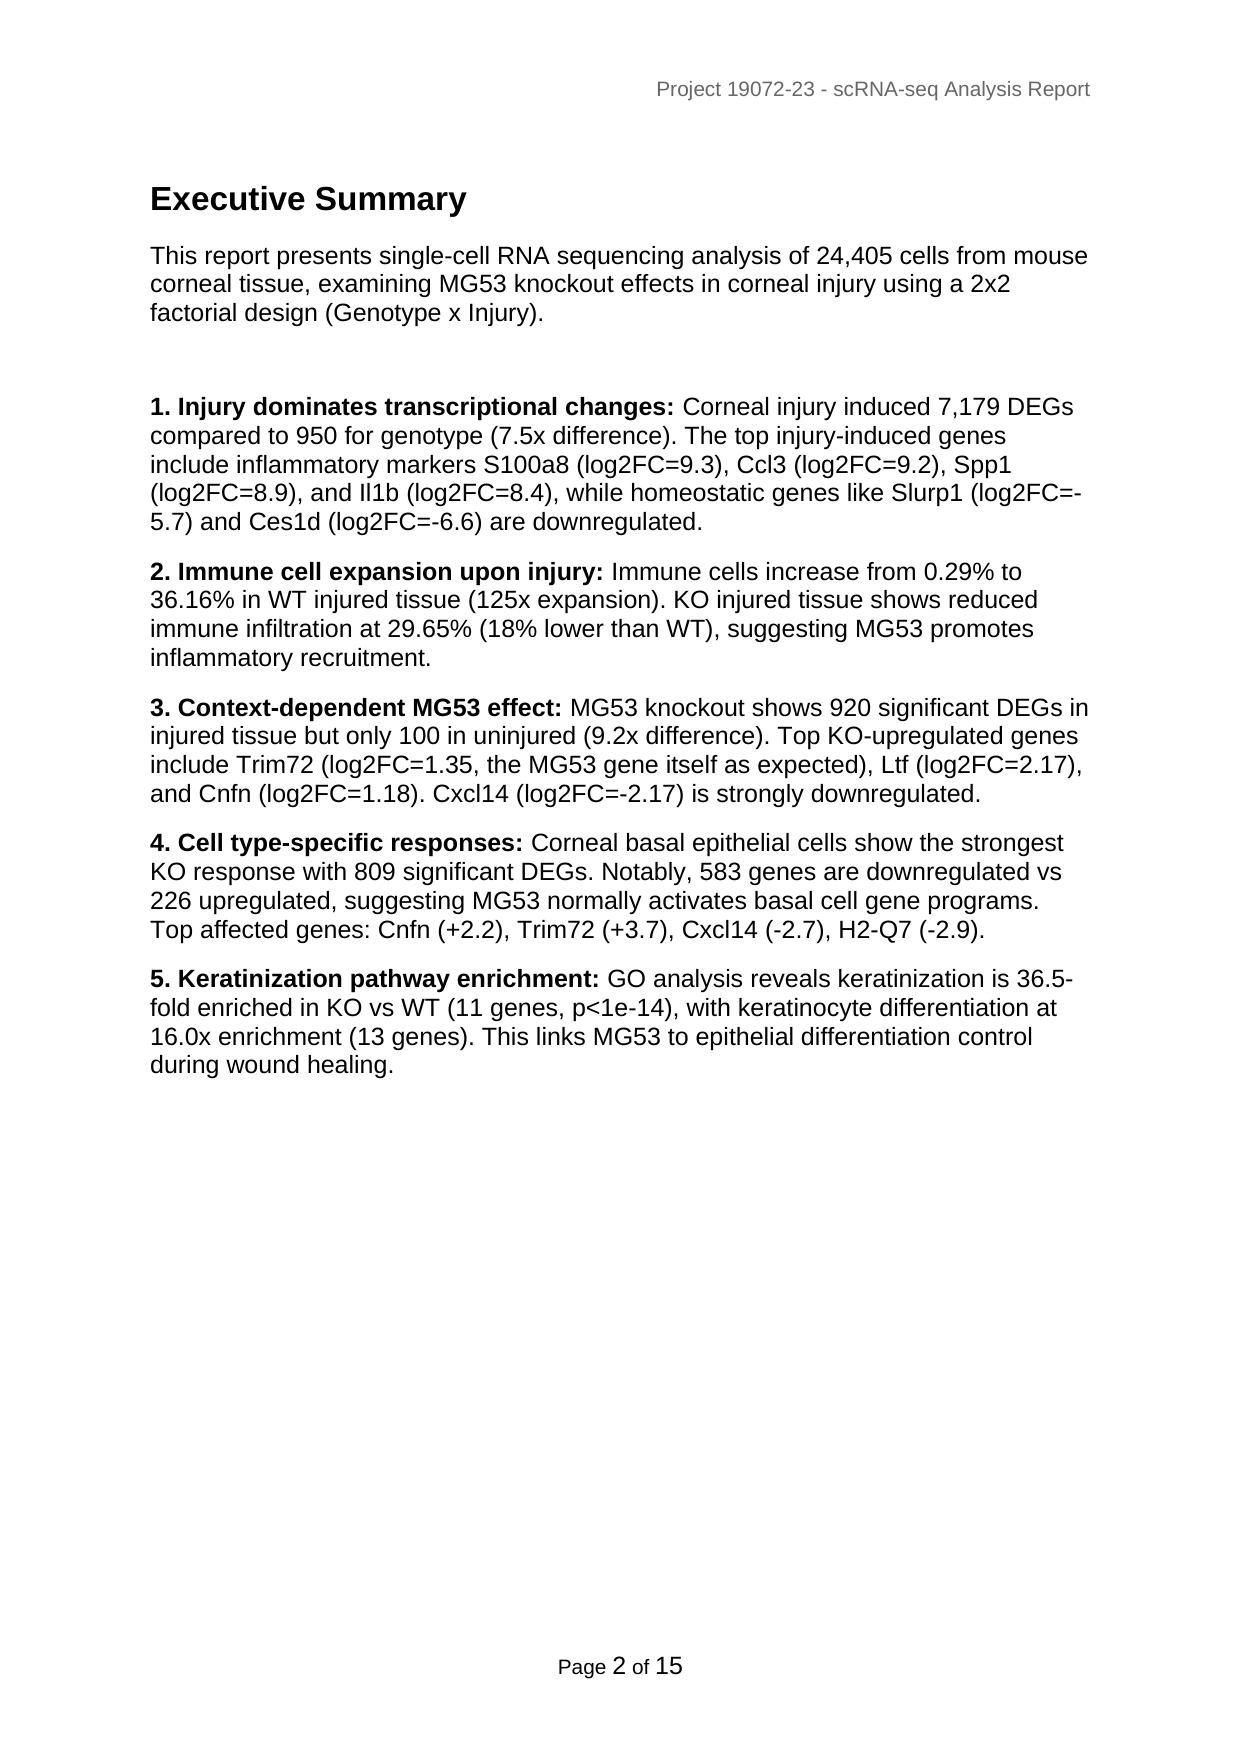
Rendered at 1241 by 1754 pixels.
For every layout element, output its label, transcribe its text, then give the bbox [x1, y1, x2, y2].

text 1. Injury dominates transcriptional changes: Corneal injury induced 7,179 DEGs compared to 950 for genotype (7.5x difference). The top injury-induced genes include inflammatory markers S100a8 (log2FC=9.3), Ccl3 (log2FC=9.2), Spp1 (log2FC=8.9), and Il1b (log2FC=8.4), while homeostatic genes like Slurp1 (log2FC=-5.7) and Ces1d (log2FC=-6.6) are downregulated. [150, 393, 1090, 536]
text 2. Immune cell expansion upon injury: Immune cells increase from 0.29% to 36.16% in WT injured tissue (125x expansion). KO injured tissue shows reduced immune infiltration at 29.65% (18% lower than WT), suggesting MG53 promotes inflammatory recruitment. [150, 557, 1090, 672]
text 4. Cell type-specific responses: Corneal basal epithelial cells show the strongest KO response with 809 significant DEGs. Notably, 583 genes are downregulated vs 226 upregulated, suggesting MG53 normally activates basal cell gene programs. Top affected genes: Cnfn (+2.2), Trim72 (+3.7), Cxcl14 (-2.7), H2-Q7 (-2.9). [150, 829, 1090, 944]
subtitle Executive Summary [150, 187, 1090, 216]
text 3. Context-dependent MG53 effect: MG53 knockout shows 920 significant DEGs in injured tissue but only 100 in uninjured (9.2x difference). Top KO-upregulated genes include Trim72 (log2FC=1.35, the MG53 gene itself as expected), Ltf (log2FC=2.17), and Cnfn (log2FC=1.18). Cxcl14 (log2FC=-2.17) is strongly downregulated. [150, 693, 1090, 808]
text 5. Keratinization pathway enrichment: GO analysis reveals keratinization is 36.5-fold enriched in KO vs WT (11 genes, p<1e-14), with keratinocyte differentiation at 16.0x enrichment (13 genes). This links MG53 to epithelial differentiation control during wound healing. [150, 965, 1090, 1080]
text This report presents single-cell RNA sequencing analysis of 24,405 cells from mouse corneal tissue, examining MG53 knockout effects in corneal injury using a 2x2 factorial design (Genotype x Injury). [150, 241, 1090, 327]
